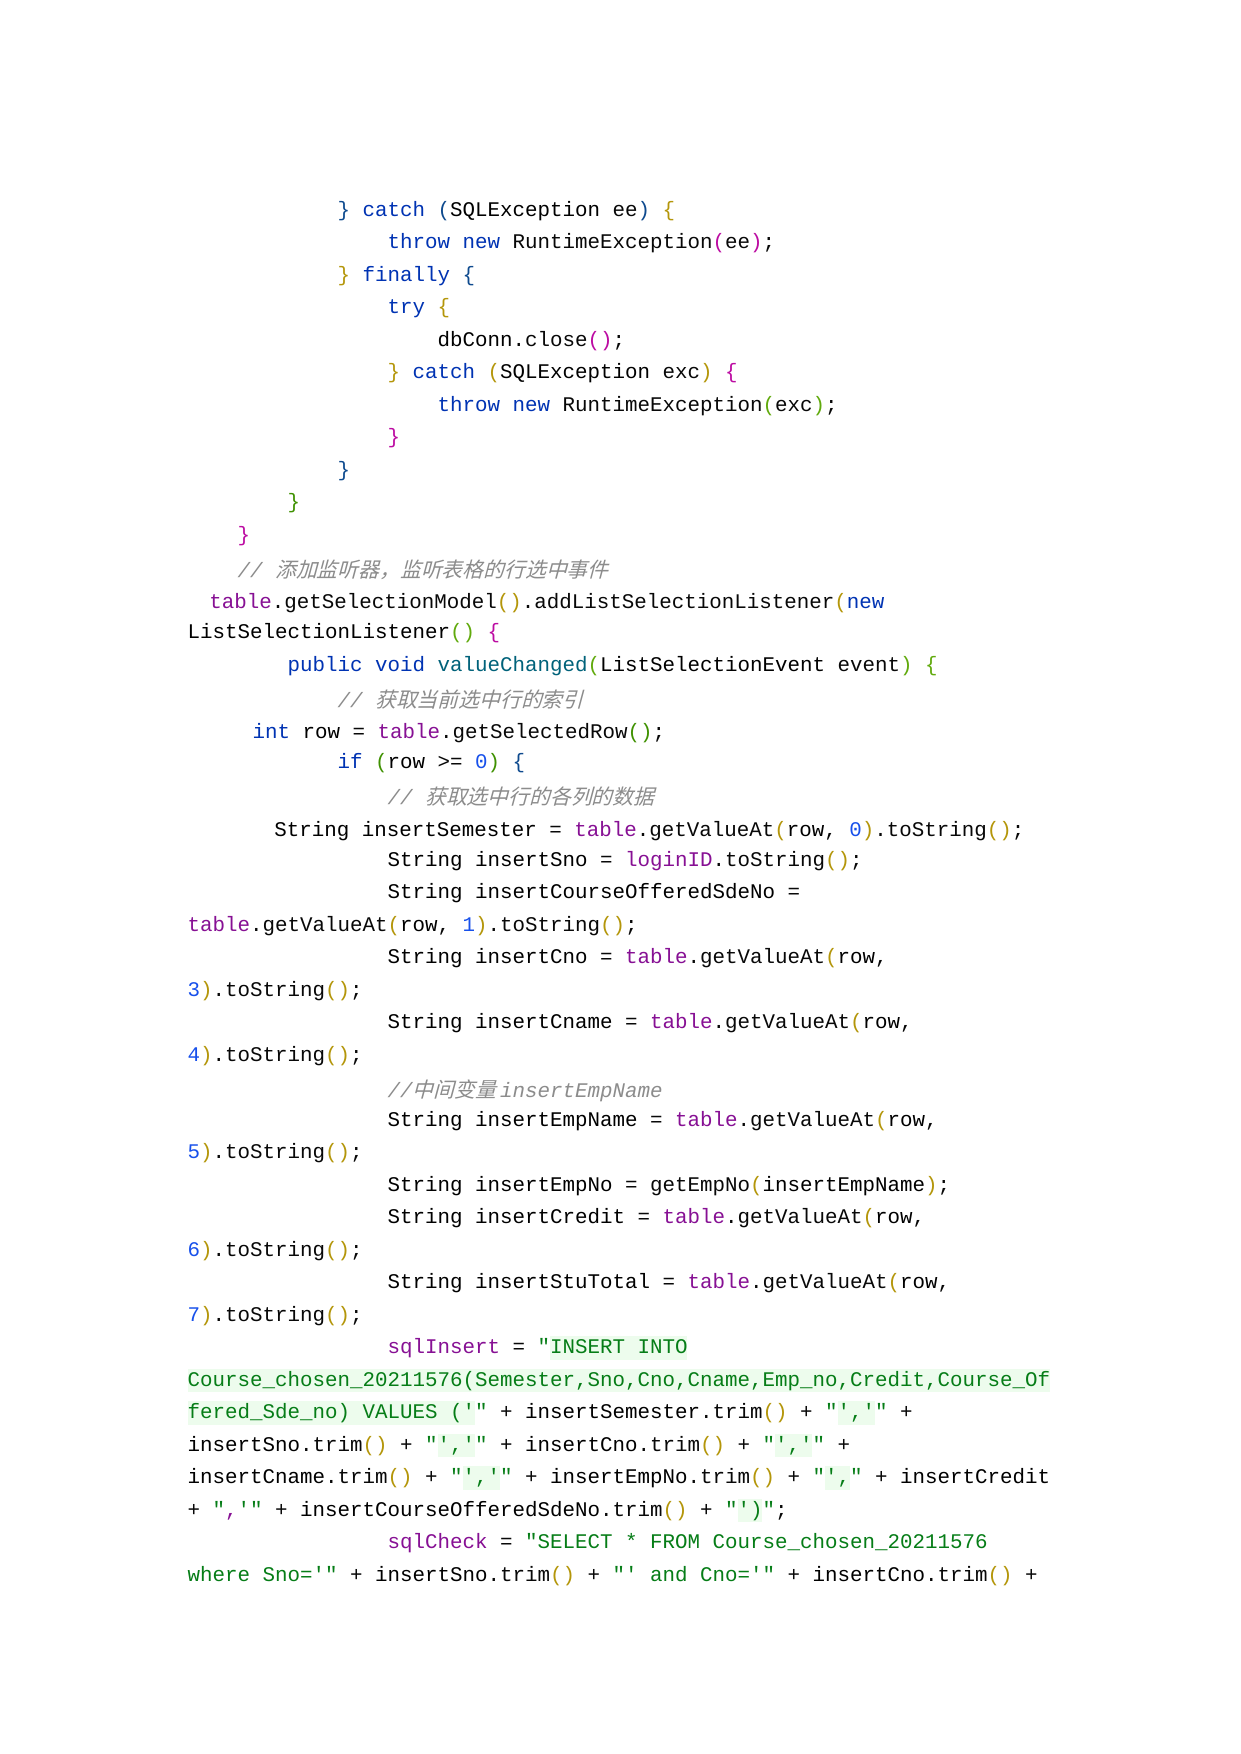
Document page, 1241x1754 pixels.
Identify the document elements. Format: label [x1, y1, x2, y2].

text [187, 162, 1053, 1592]
